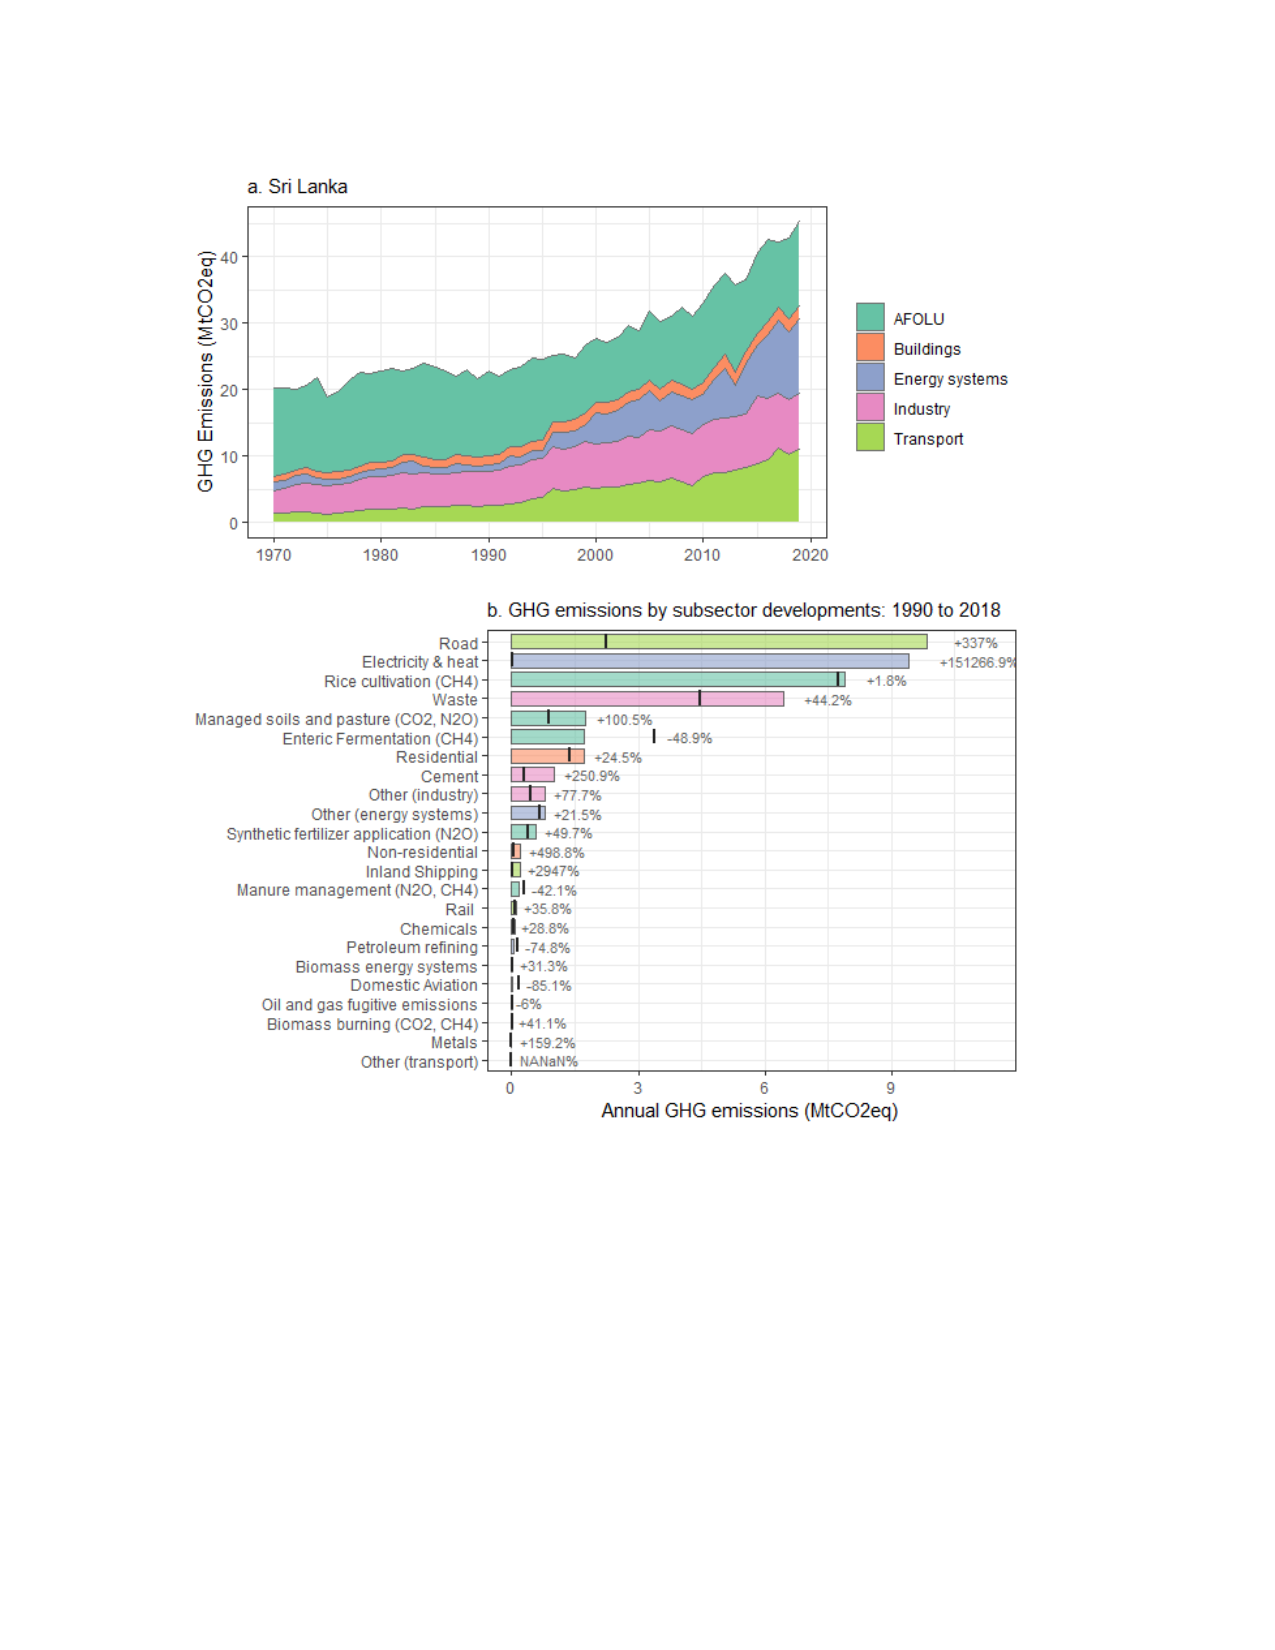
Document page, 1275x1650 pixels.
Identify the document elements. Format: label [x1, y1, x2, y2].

picture [168, 150, 1044, 1150]
